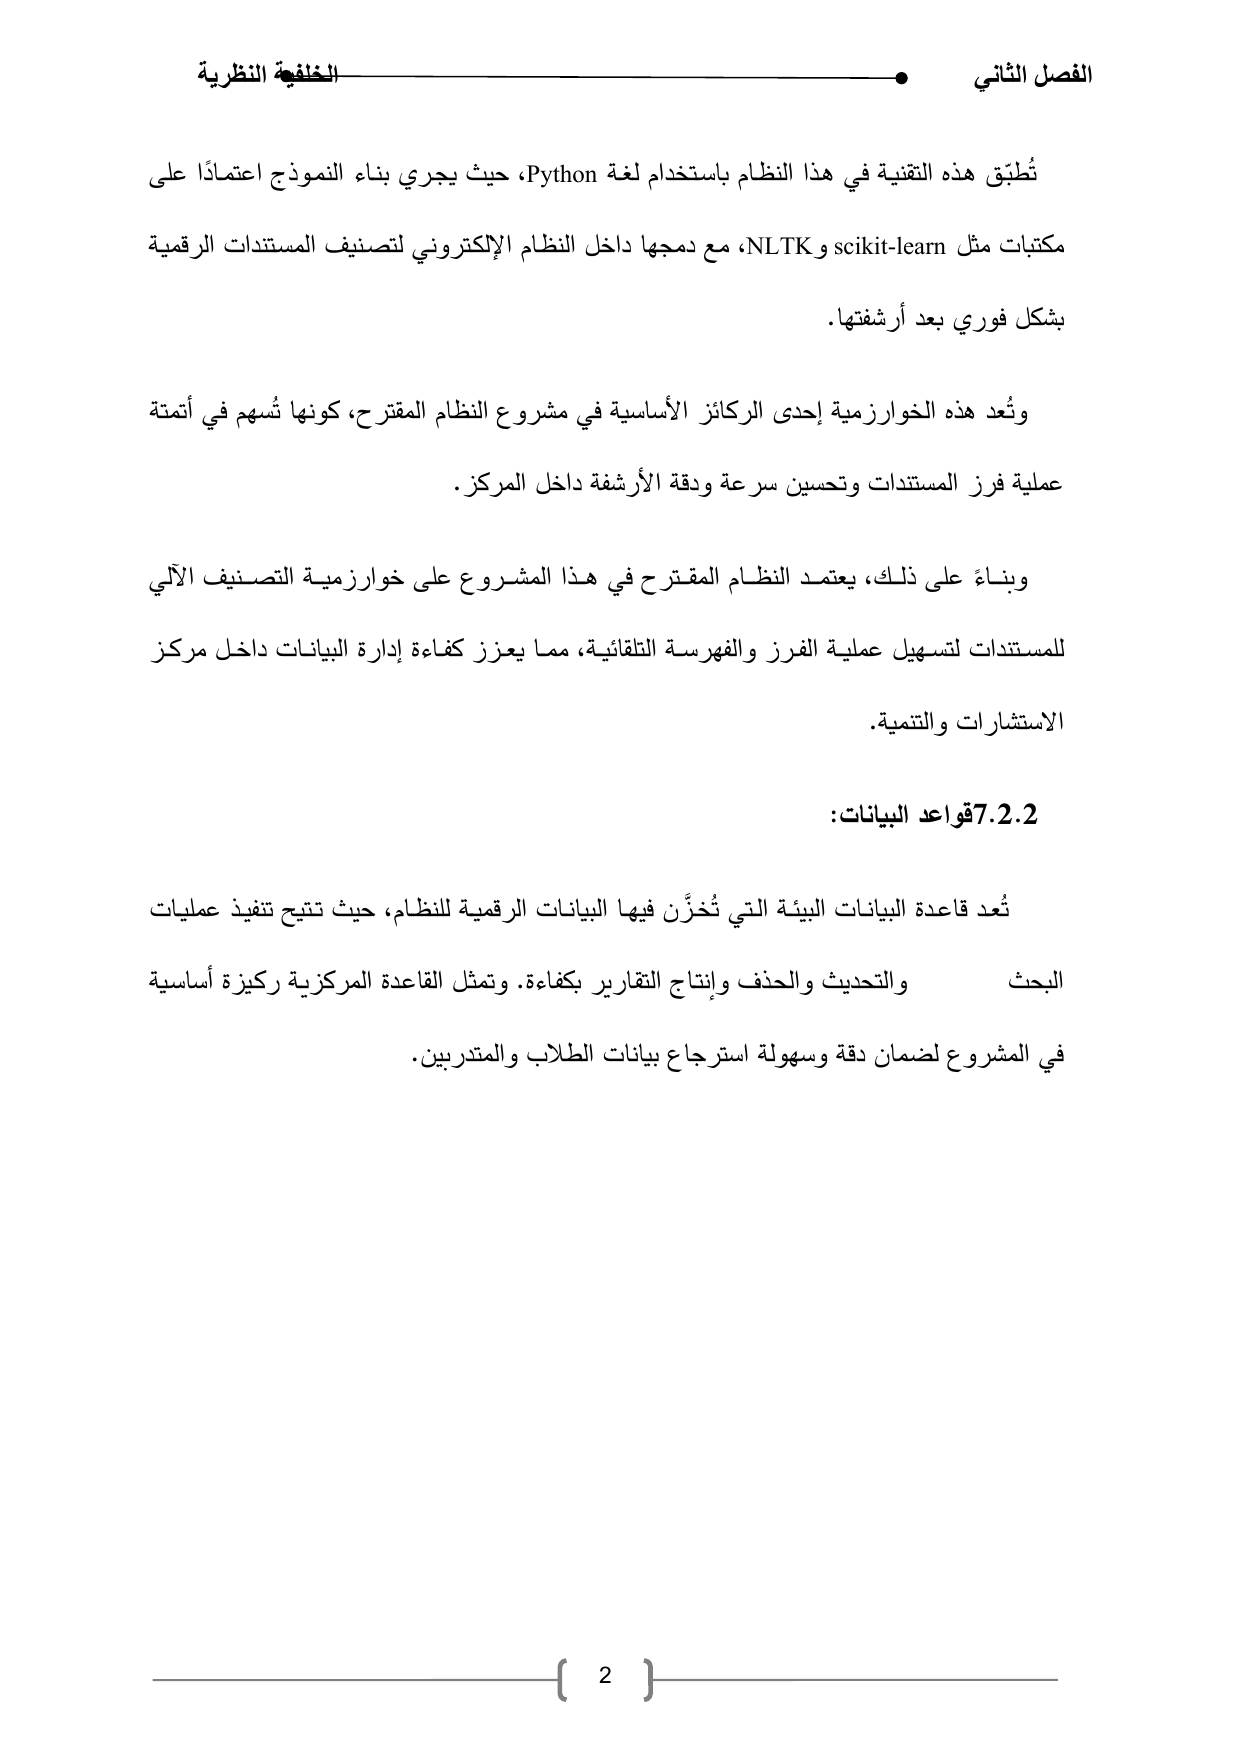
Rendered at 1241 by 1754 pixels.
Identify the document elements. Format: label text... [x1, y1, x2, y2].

text تُطبّق هذه التقنية في هذا النظام باستخدام لغة Python، حيث يجري بناء النموذج اعتمادًا على مكتبات مثل scikit-learn وNLTK، مع دمجها داخل النظام الإلكتروني لتصنيف المستندات الرقمية بشكل فوري بعد أرشفتها. [148, 148, 1063, 341]
text 7.2.2قواعد البيانات: [148, 790, 1048, 839]
text وبناءً على ذلك، يعتمد النظام المقترح في هذا المشروع على خوارزمية التصنيف الآلي للمستندات لتسهيل عملية الفرز والفهرسة التلقائية، مما يعزز كفاءة إدارة البيانات داخل مركز الاستشارات والتنمية. [148, 552, 1063, 745]
text وتُعد هذه الخوارزمية إحدى الركائز الأساسية في مشروع النظام المقترح، كونها تُسهم في أتمتة عملية فرز المستندات وتحسين سرعة ودقة الأرشفة داخل المركز. [148, 386, 1063, 507]
text تُعد قاعدة البيانات البيئة التي تُخزَّن فيها البيانات الرقمية للنظام، حيث تتيح تنفيذ عمليات البحث والتحديث والحذف وإنتاج التقارير بكفاءة. وتمثل القاعدة المركزية ركيزة أساسية في المشروع لضمان دقة وسهولة استرجاع بيانات الطلاب والمتدربين. [148, 884, 1063, 1077]
